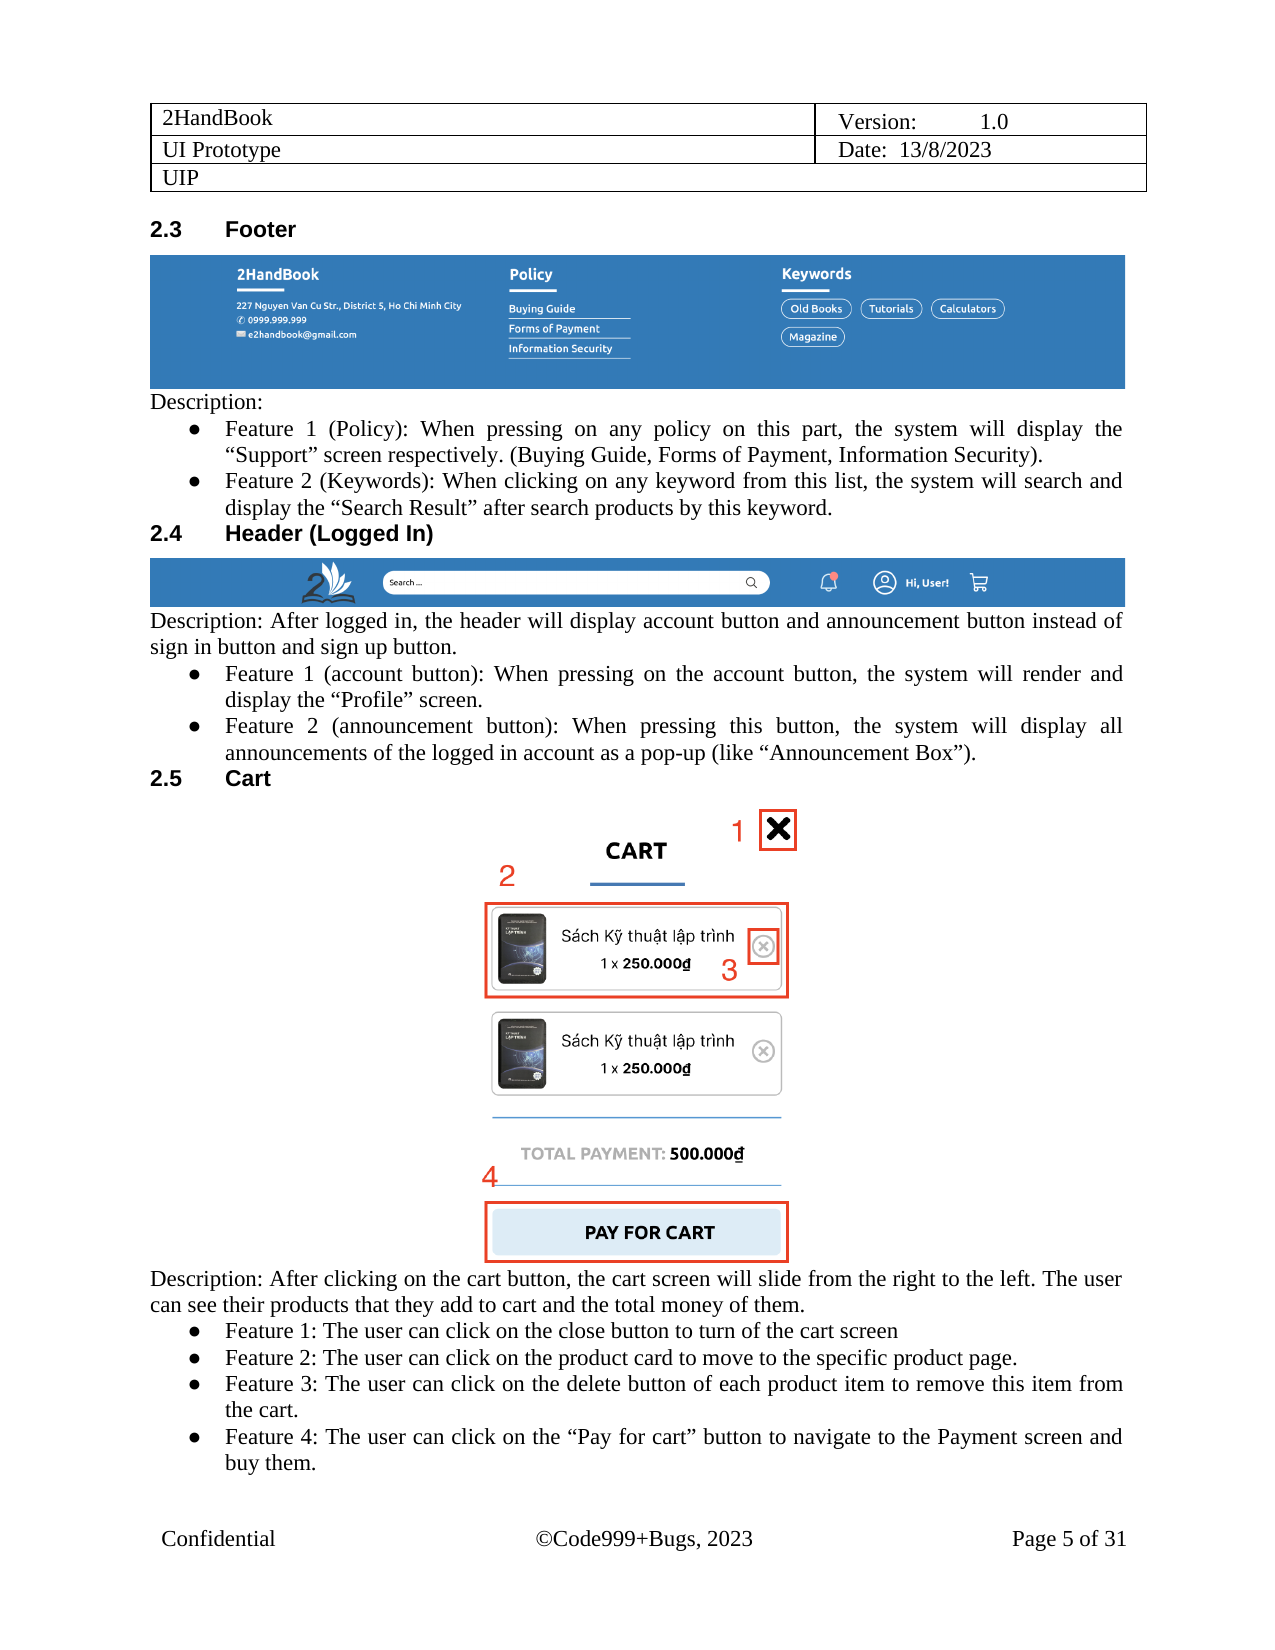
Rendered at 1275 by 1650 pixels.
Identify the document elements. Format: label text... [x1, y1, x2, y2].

list Feature 1 (account button): When pressing on the account button, the system will render and display the “Profile” screen. [187, 659, 1125, 712]
text Description: After clicking on the cart button, the cart screen will slide from the right to the left. The user can see their products that they add to cart and the total money of them. [150, 1265, 1125, 1317]
list Feature 4: The user can click on the “Pay for cart” button to navigate to the Payment screen and buy them. [187, 1423, 1125, 1476]
subtitle Footer [150, 216, 1125, 242]
picture [150, 558, 1125, 607]
picture [472, 803, 803, 1265]
list Feature 2 (announcement button): When pressing this button, the system will display all announcements of the logged in account as a pop-up (like “Announcement Box”). [187, 712, 1125, 765]
subtitle Header (Logged In) [150, 520, 1125, 546]
list Feature 1: The user can click on the close button to turn of the cart screen [187, 1317, 1125, 1344]
list Feature 3: The user can click on the delete button of each product item to remove this item from the cart. [187, 1370, 1125, 1423]
text Description: [150, 389, 1125, 415]
list Feature 1 (Policy): When pressing on any policy on this part, the system will display the “Support” screen respectively. (Buying Guide, Forms of Payment, Information Security). [187, 415, 1125, 467]
subtitle Cart [150, 765, 1125, 791]
text Description: After logged in, the header will display account button and announcement button instead of sign in button and sign up button. [150, 607, 1125, 659]
list Feature 2 (Keywords): When clicking on any keyword from this list, the system will search and display the “Search Result” after search products by this keyword. [187, 467, 1125, 520]
picture [150, 255, 1125, 389]
list Feature 2: The user can click on the product card to move to the specific product page. [187, 1344, 1125, 1370]
